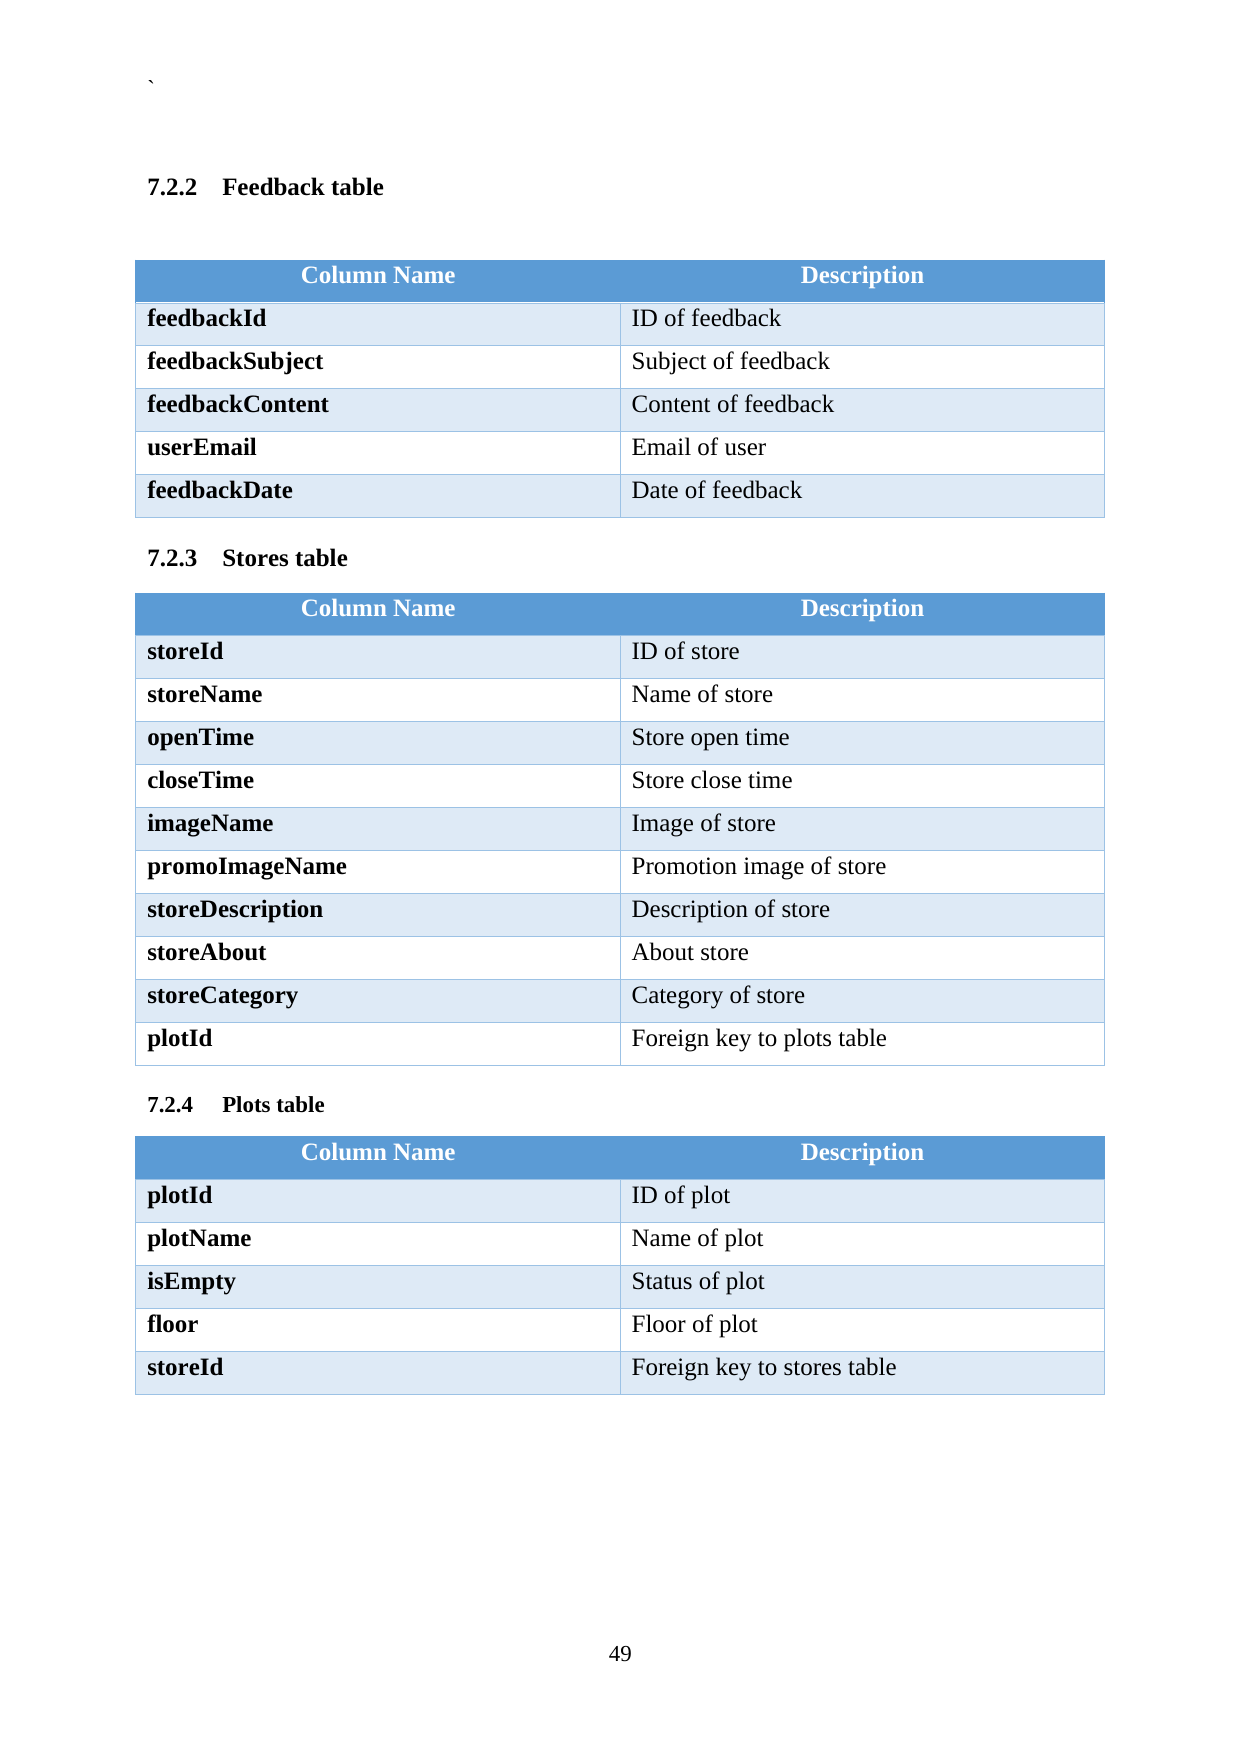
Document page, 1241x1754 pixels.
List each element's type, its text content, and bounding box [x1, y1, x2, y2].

table_cell storeName [136, 679, 620, 721]
table_header Description [620, 261, 1104, 302]
table_cell openTime [136, 722, 620, 764]
table_cell Promotion image of store [621, 851, 1104, 893]
table_cell Name of store [621, 679, 1104, 721]
table_cell userEmail [136, 432, 620, 474]
table_cell closeTime [136, 765, 620, 807]
table_cell Subject of feedback [621, 346, 1104, 388]
table_cell storeId [136, 1352, 620, 1394]
table_cell ID of plot [621, 1180, 1104, 1222]
table_cell Status of plot [621, 1266, 1104, 1308]
table_cell plotId [136, 1023, 620, 1064]
table_cell feedbackSubject [136, 346, 620, 388]
table_cell Description of store [621, 894, 1104, 936]
table_cell Store close time [621, 765, 1104, 807]
table_cell feedbackDate [136, 475, 620, 517]
subtitle Feedback table [147, 172, 1093, 240]
table_header Column Name [136, 1138, 620, 1179]
table_cell Store open time [621, 722, 1104, 764]
table_header Column Name [136, 594, 620, 635]
table_cell storeId [136, 636, 620, 678]
table_cell Floor of plot [621, 1309, 1104, 1351]
table_cell imageName [136, 808, 620, 850]
table_cell Content of feedback [621, 389, 1104, 431]
table_cell Name of plot [621, 1223, 1104, 1265]
table_cell plotName [136, 1223, 620, 1265]
table_cell feedbackContent [136, 389, 620, 431]
table_header Description [620, 1138, 1104, 1179]
table_cell plotId [136, 1180, 620, 1222]
table_header Description [620, 594, 1104, 635]
table_cell Foreign key to stores table [621, 1352, 1104, 1394]
table_cell floor [136, 1309, 620, 1351]
subtitle Plots table [147, 1091, 1093, 1117]
table_cell storeAbout [136, 937, 620, 979]
table_cell Category of store [621, 980, 1104, 1022]
table_header Column Name [136, 261, 620, 302]
table_cell About store [621, 937, 1104, 979]
table_cell Date of feedback [621, 475, 1104, 517]
table_cell promoImageName [136, 851, 620, 893]
table_cell Image of store [621, 808, 1104, 850]
subtitle Stores table [147, 543, 1093, 572]
table_cell Email of user [621, 432, 1104, 474]
table_cell storeDescription [136, 894, 620, 936]
table_cell ID of store [621, 636, 1104, 678]
table_cell ID of feedback [621, 304, 1104, 345]
table_cell Foreign key to plots table [621, 1023, 1104, 1064]
table_cell storeCategory [136, 980, 620, 1022]
table_cell isEmpty [136, 1266, 620, 1308]
table_cell feedbackId [136, 304, 620, 345]
